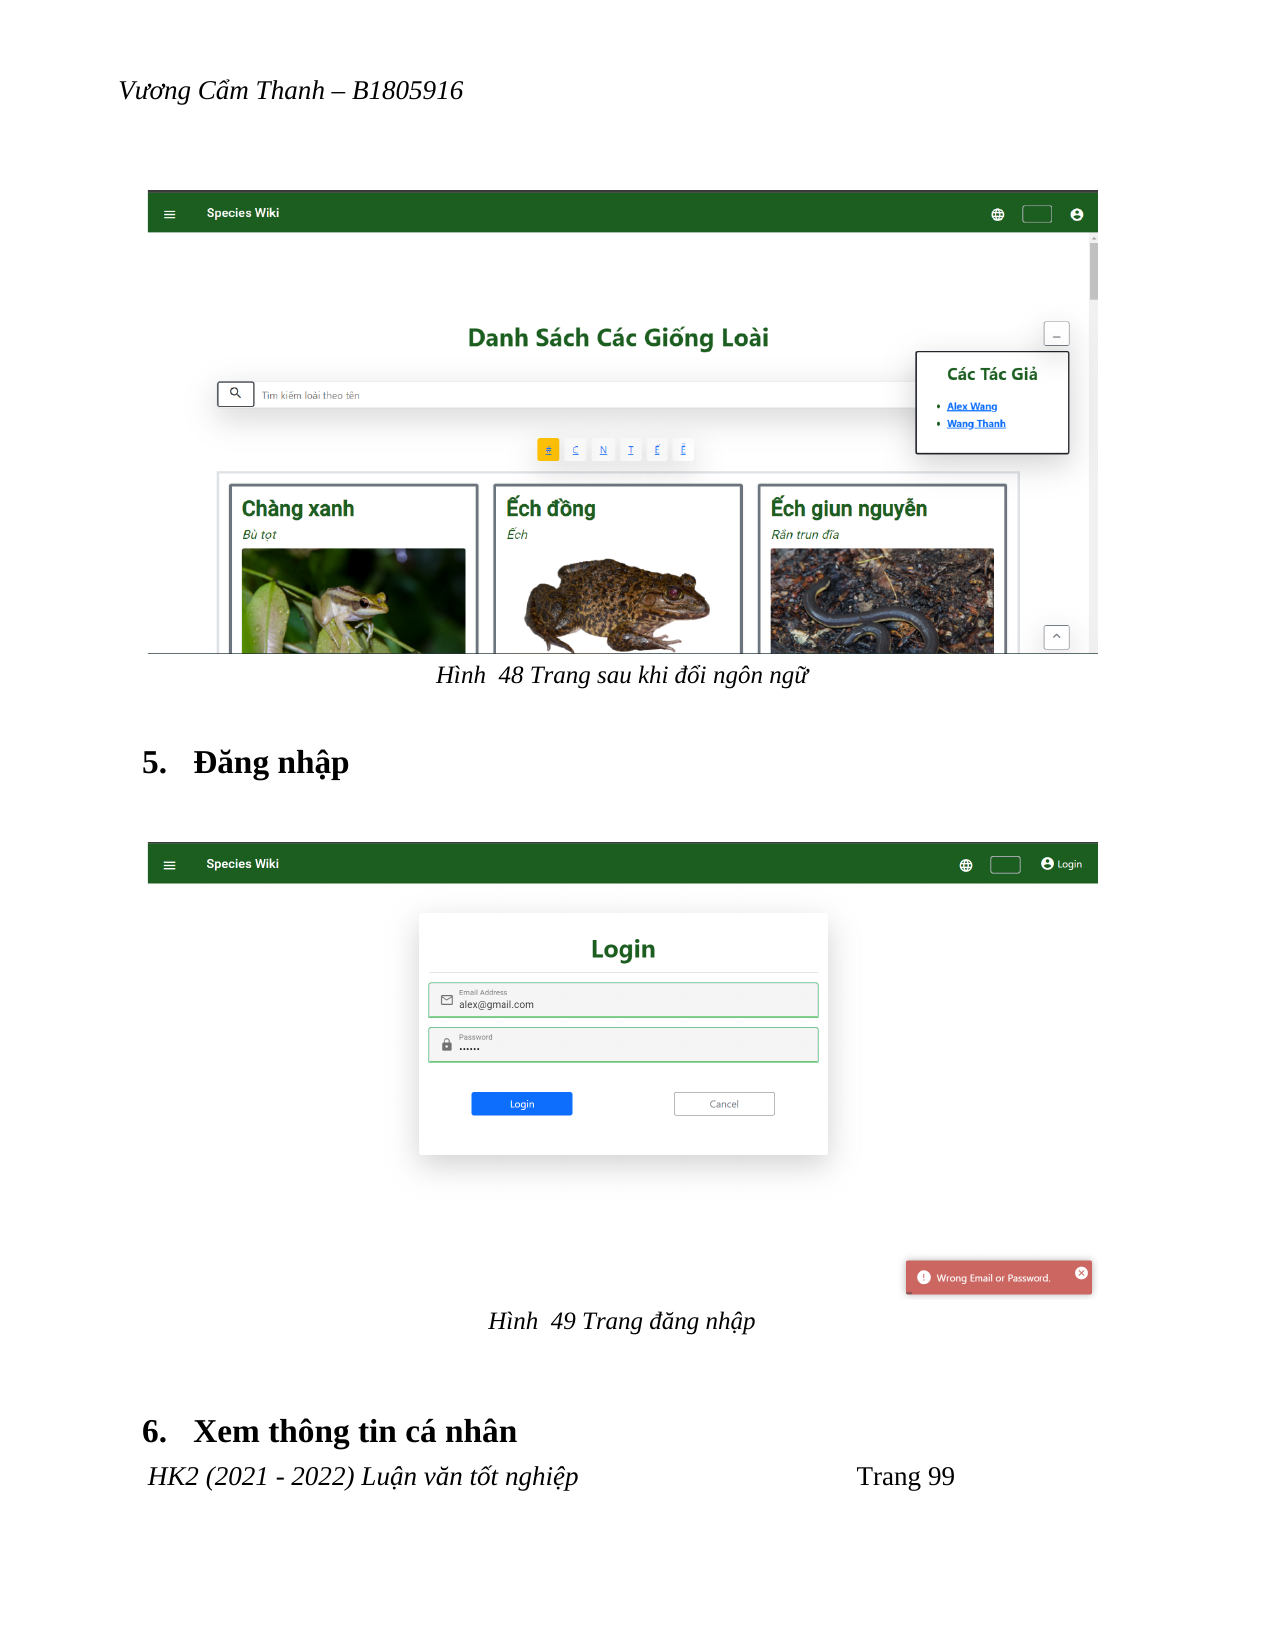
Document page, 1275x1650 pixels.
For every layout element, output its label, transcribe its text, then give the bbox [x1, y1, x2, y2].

picture [147, 190, 1098, 654]
subtitle Đăng nhập [142, 742, 1157, 780]
picture [147, 842, 1098, 1300]
subtitle Xem thông tin cá nhân [142, 1411, 1157, 1449]
